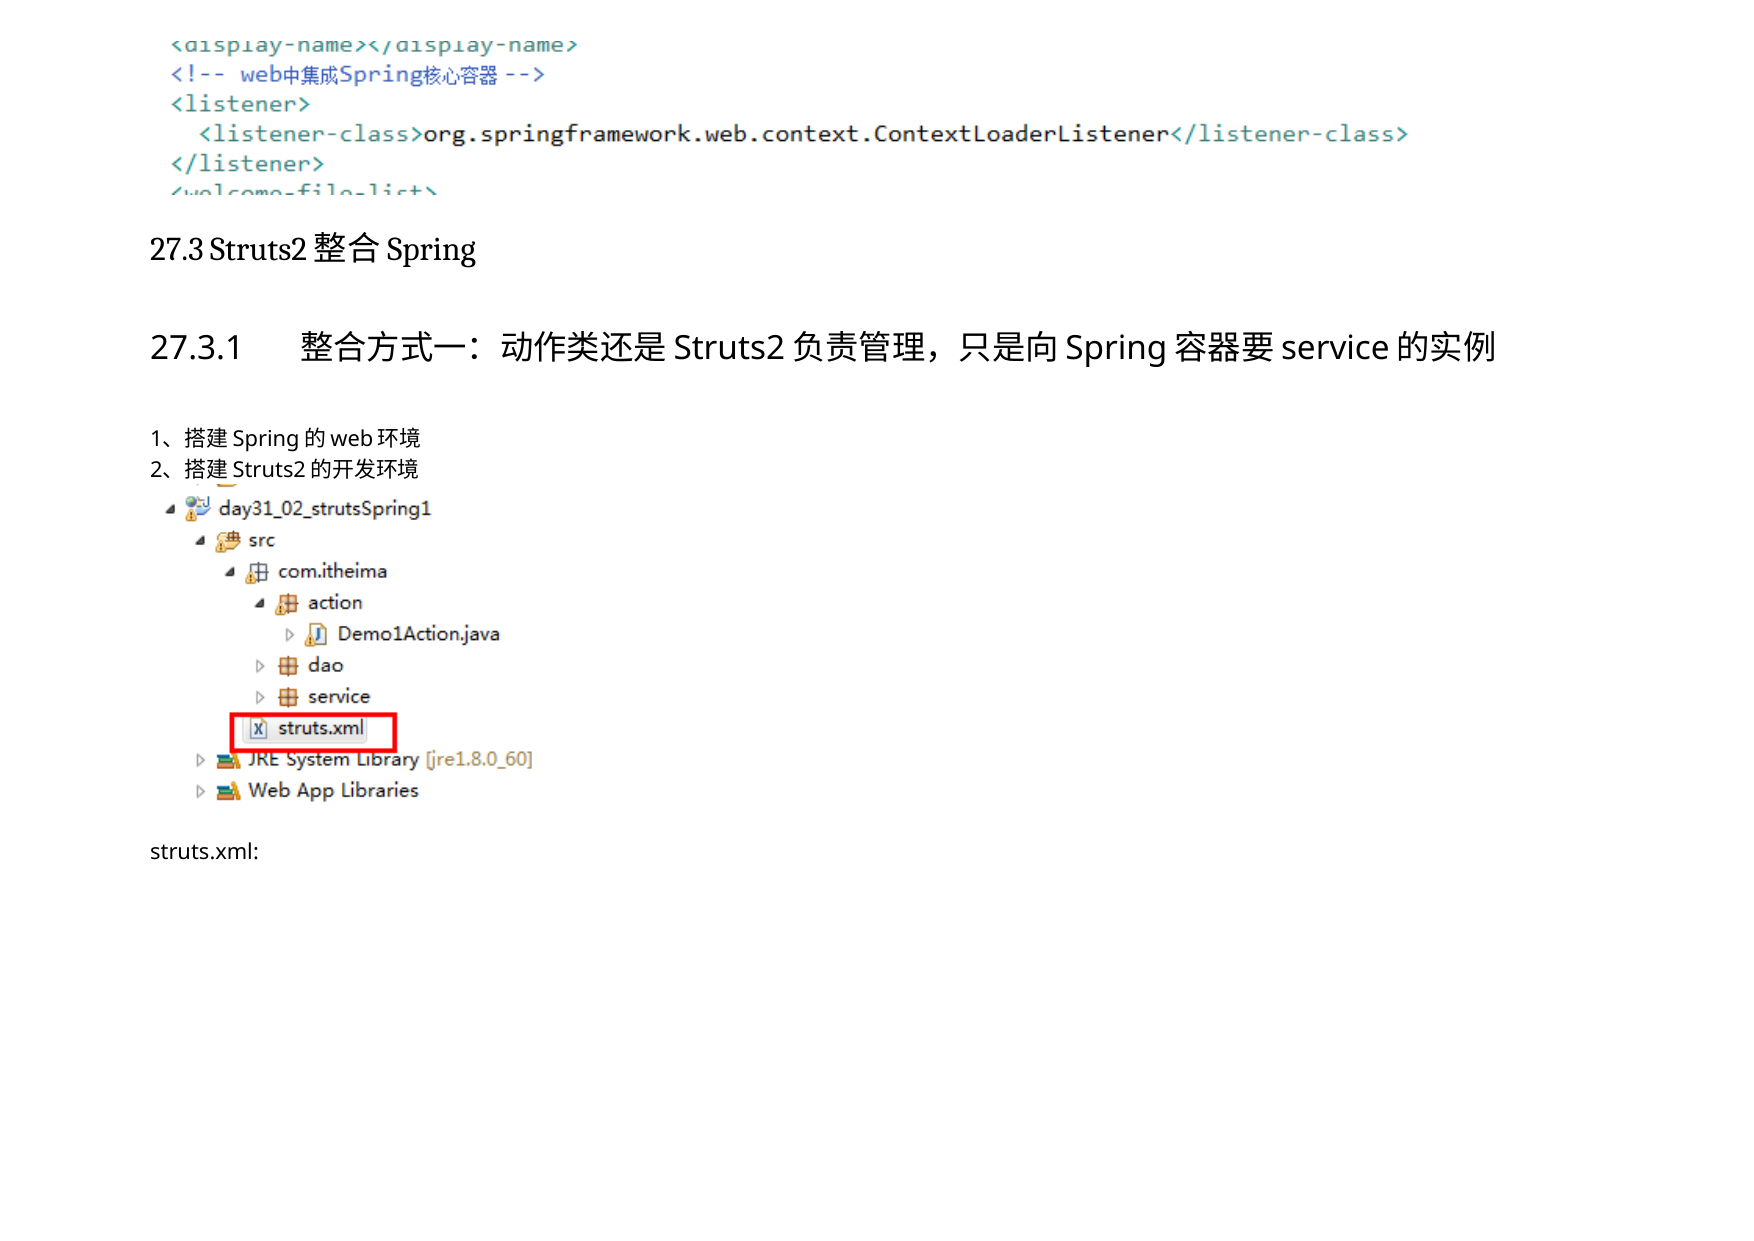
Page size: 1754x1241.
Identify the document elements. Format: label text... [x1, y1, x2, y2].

list 搭建Struts2的开发环境 [150, 452, 1636, 484]
list 搭建Spring的web环境 [150, 421, 1636, 452]
subtitle Struts2整合Spring [150, 222, 1636, 270]
subtitle 整合方式一：动作类还是Struts2负责管理，只是向Spring容器要service的实例 [150, 321, 1636, 369]
text struts.xml: [150, 836, 1636, 866]
picture [150, 484, 604, 805]
picture [150, 41, 1455, 195]
